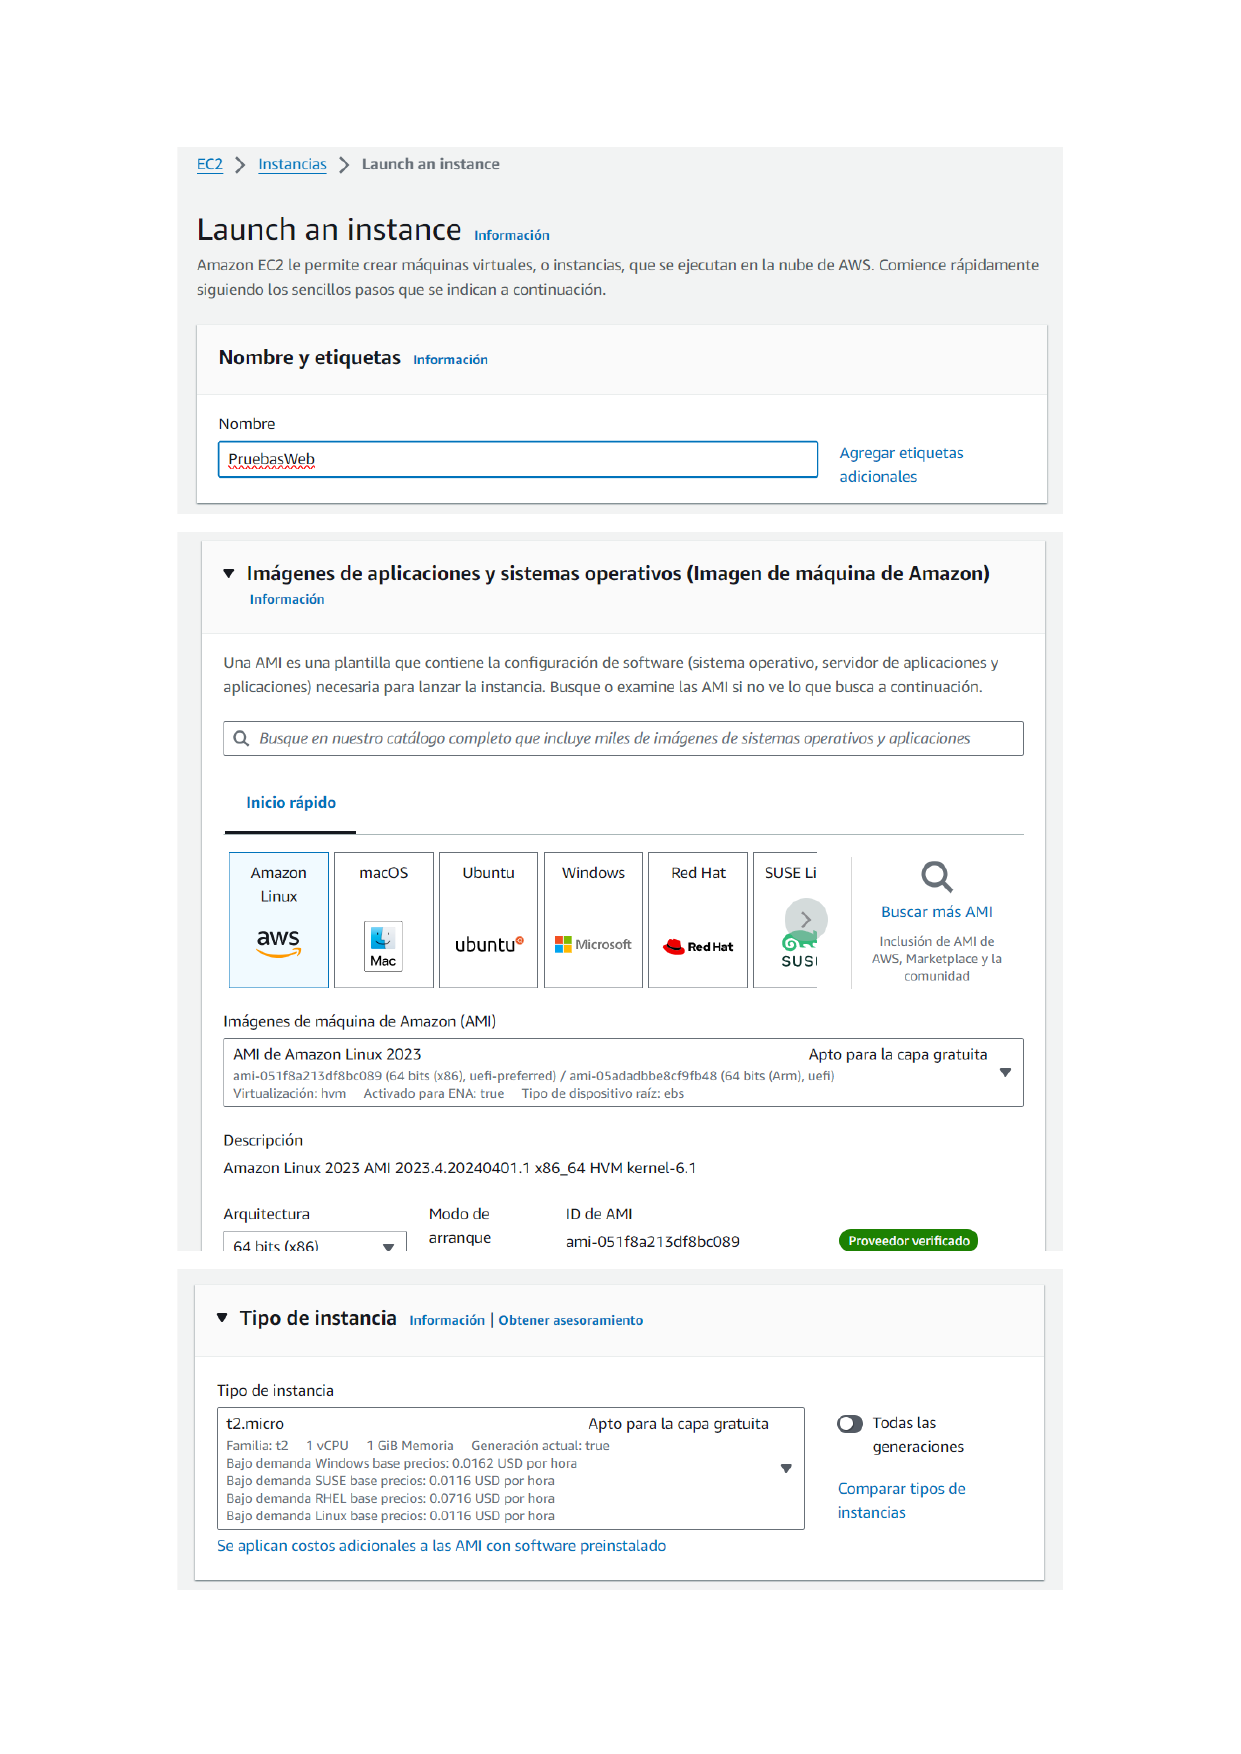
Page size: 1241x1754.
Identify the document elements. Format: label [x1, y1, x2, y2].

picture [177, 532, 1063, 1251]
picture [177, 1269, 1063, 1590]
picture [177, 147, 1063, 514]
